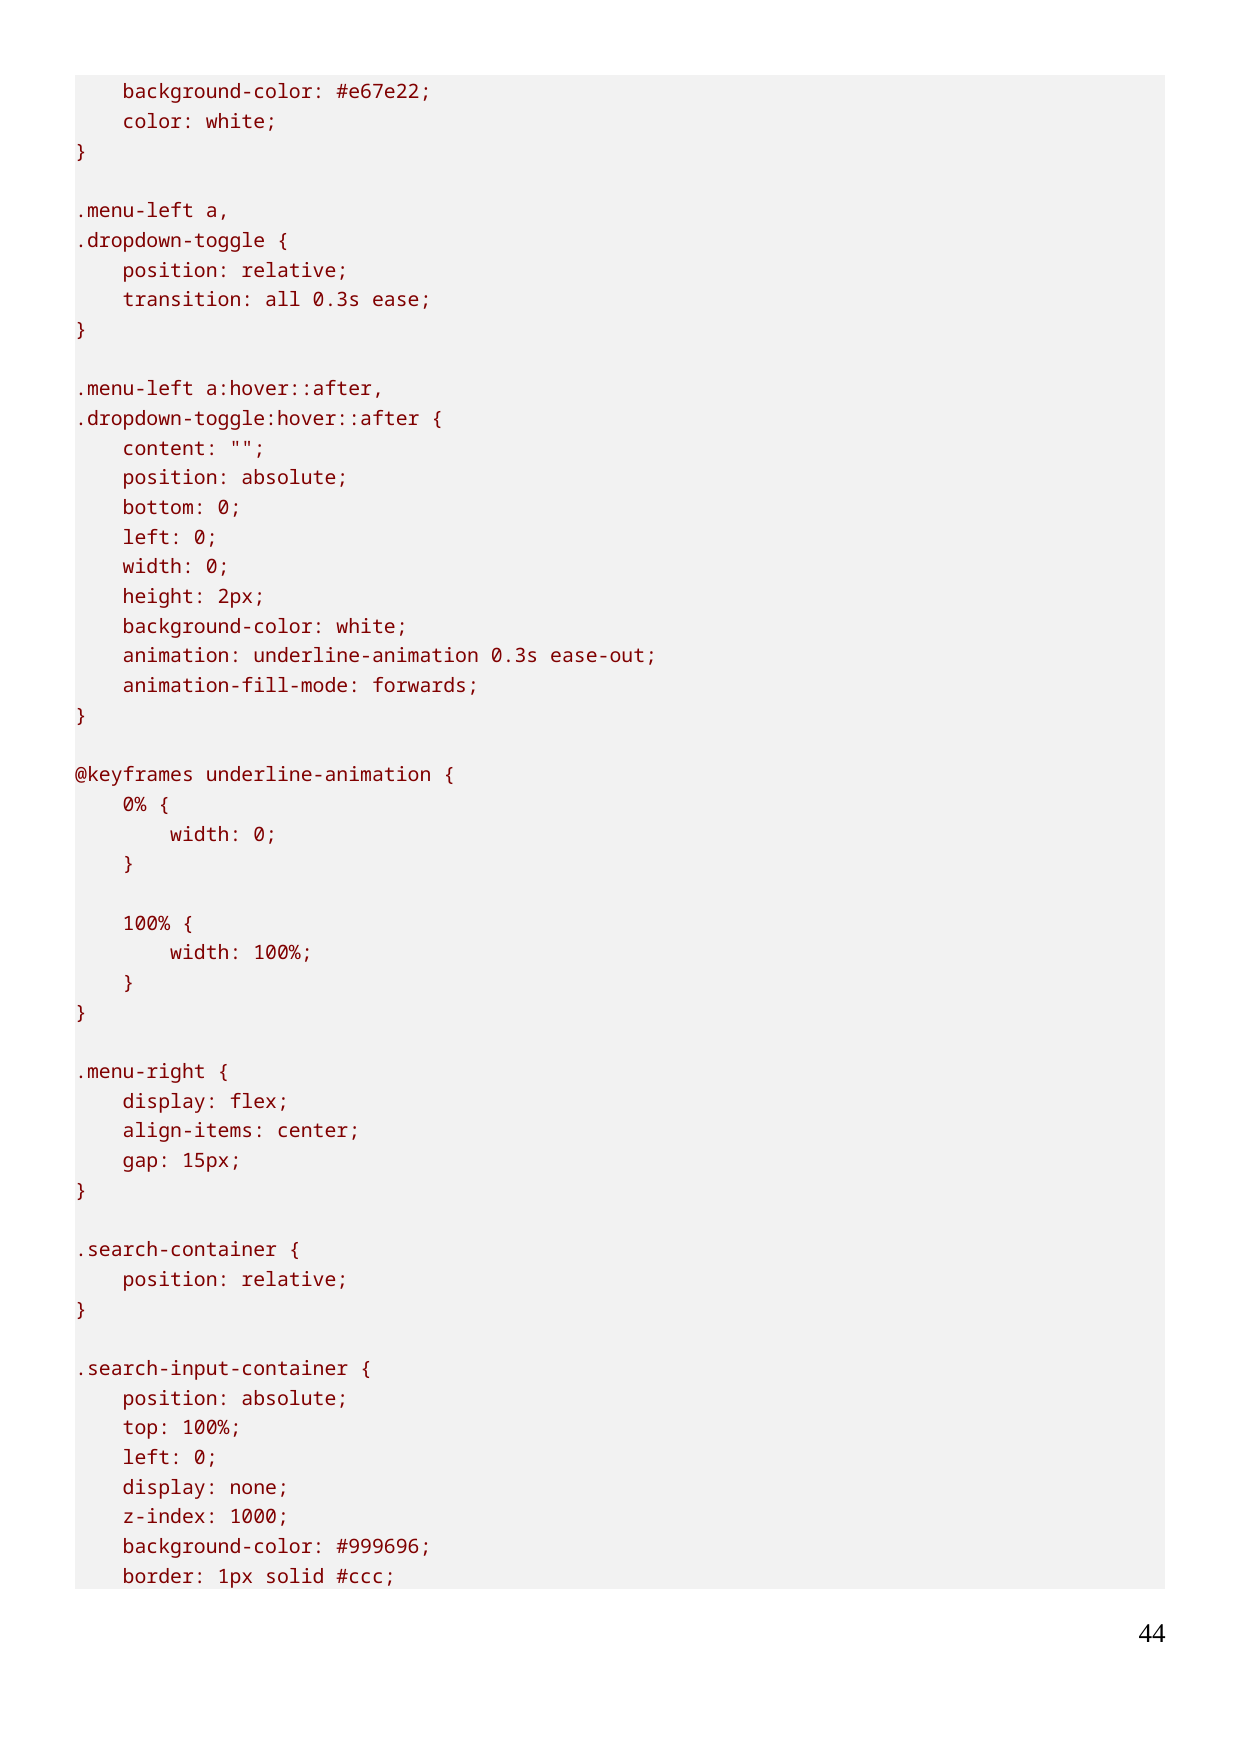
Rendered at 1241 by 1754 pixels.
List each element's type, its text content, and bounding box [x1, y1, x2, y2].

text } [75, 134, 1165, 164]
text .search-container { [75, 1233, 1165, 1262]
text content: ""; [75, 431, 1165, 461]
text .search-input-container { [75, 1352, 1165, 1381]
text 0% { [75, 787, 1165, 817]
text z-index: 1000; [75, 1500, 1165, 1530]
text .dropdown-toggle { [75, 223, 1165, 253]
text transition: all 0.3s ease; [75, 283, 1165, 312]
text @keyframes underline-animation { [75, 758, 1165, 787]
text color: white; [75, 105, 1165, 134]
text bottom: 0; [75, 491, 1165, 520]
text width: 0; [75, 817, 1165, 847]
text align-items: center; [75, 1114, 1165, 1144]
text position: absolute; [75, 1381, 1165, 1411]
text background-color: #e67e22; [75, 75, 1165, 105]
text } [75, 847, 1165, 877]
text .menu-left a:hover::after, [75, 372, 1165, 402]
text } [75, 698, 1165, 728]
text top: 100%; [75, 1411, 1165, 1441]
text gap: 15px; [75, 1144, 1165, 1173]
text display: none; [75, 1470, 1165, 1500]
text left: 0; [75, 1441, 1165, 1470]
text .menu-right { [75, 1055, 1165, 1084]
text animation-fill-mode: forwards; [75, 669, 1165, 698]
text border: 1px solid #ccc; [75, 1559, 1165, 1589]
text height: 2px; [75, 580, 1165, 609]
text .dropdown-toggle:hover::after { [75, 402, 1165, 431]
text width: 100%; [75, 936, 1165, 966]
text width: 0; [75, 550, 1165, 580]
text background-color: white; [75, 609, 1165, 639]
text position: relative; [75, 253, 1165, 283]
text position: relative; [75, 1262, 1165, 1292]
text animation: underline-animation 0.3s ease-out; [75, 639, 1165, 669]
text } [75, 995, 1165, 1025]
text background-color: #999696; [75, 1530, 1165, 1559]
text position: absolute; [75, 461, 1165, 491]
text 100% { [75, 906, 1165, 936]
text } [75, 1292, 1165, 1322]
text left: 0; [75, 520, 1165, 550]
text display: flex; [75, 1084, 1165, 1114]
text } [75, 312, 1165, 342]
text .menu-left a, [75, 194, 1165, 223]
text } [75, 966, 1165, 995]
text } [75, 1173, 1165, 1203]
